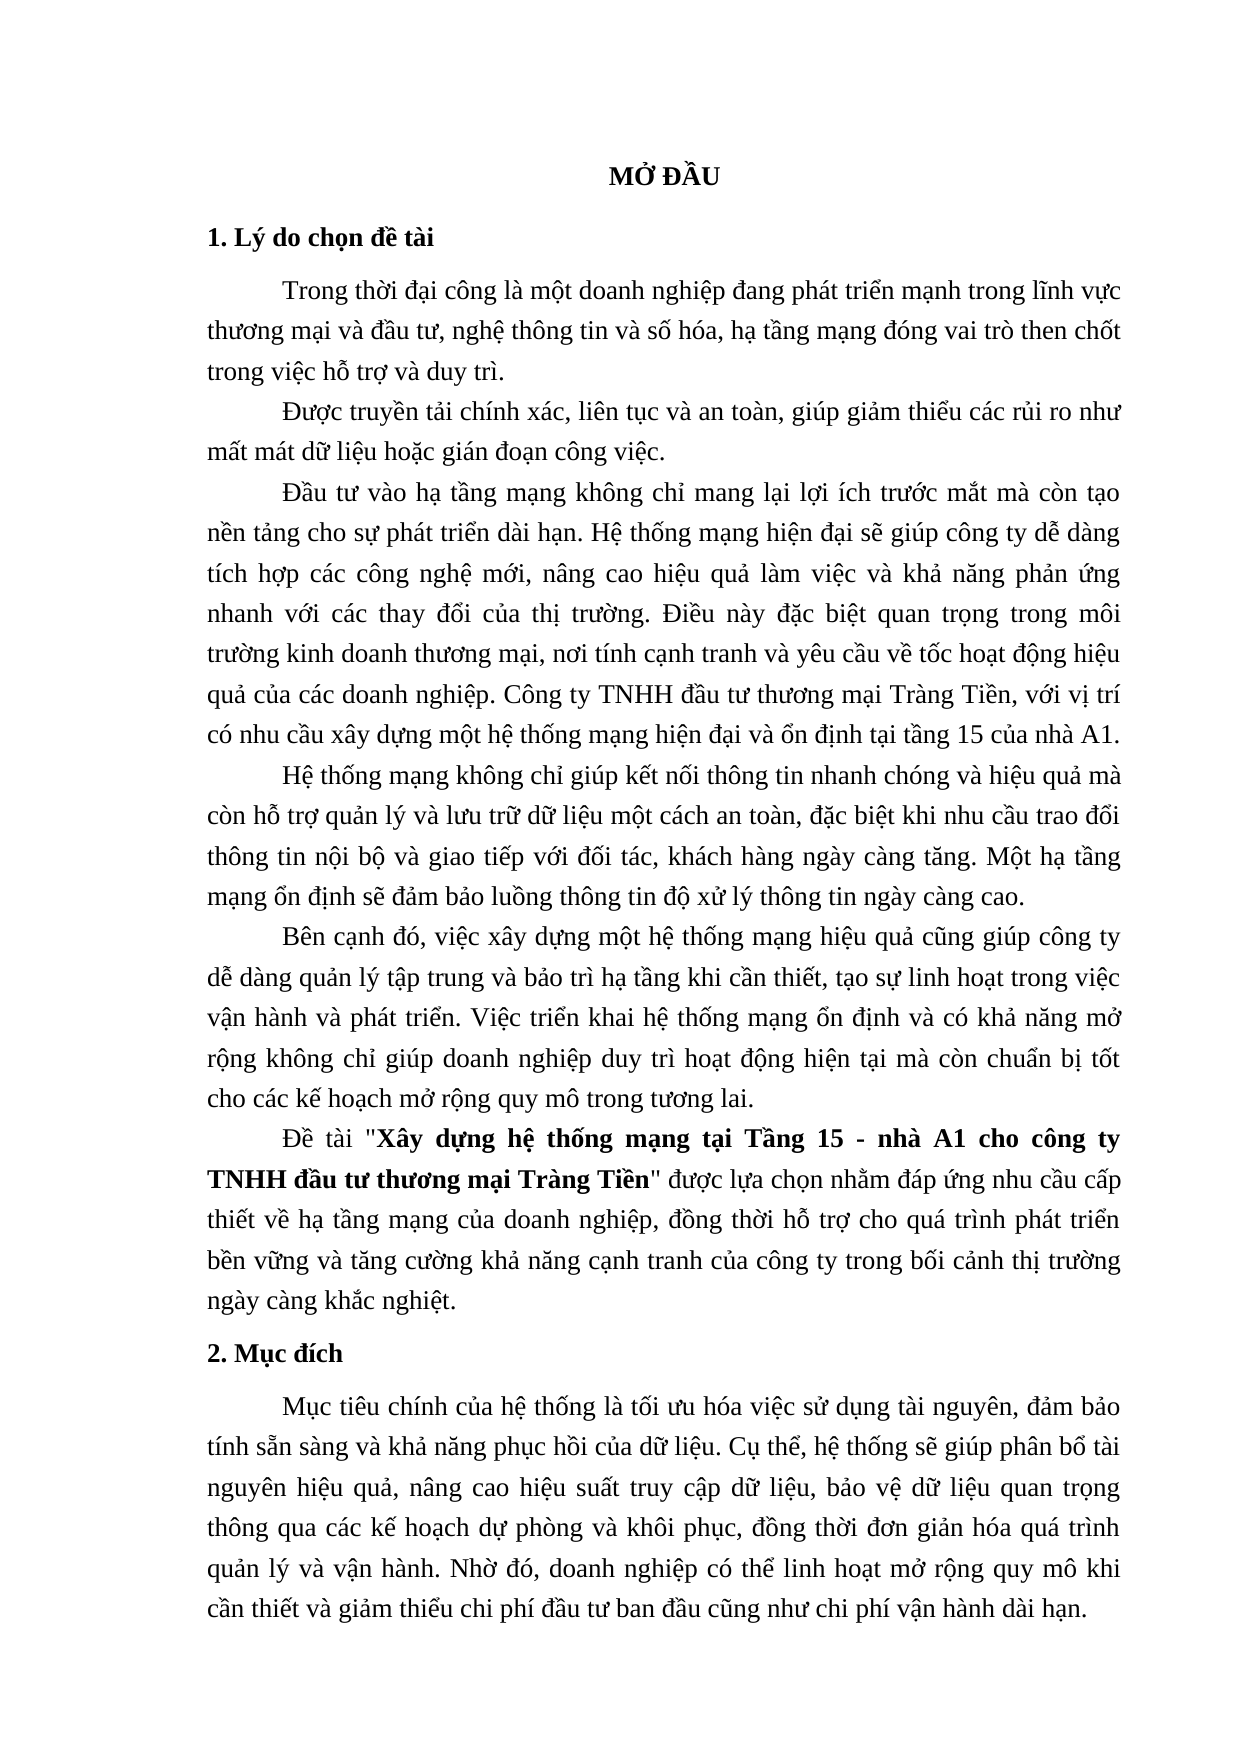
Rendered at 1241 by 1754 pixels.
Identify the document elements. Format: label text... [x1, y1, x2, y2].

text Được truyền tải chính xác, liên tục và an toàn, giúp giảm thiểu các rủi ro như mất mát dữ liệu hoặc gián đoạn công việc. [207, 395, 1122, 467]
text Mục tiêu chính của hệ thống là tối ưu hóa việc sử dụng tài nguyên, đảm bảo tính sẵn sàng và khả năng phục hồi của dữ liệu. Cụ thể, hệ thống sẽ giúp phân bổ tài nguyên hiệu quả, nâng cao hiệu suất truy cập dữ liệu, bảo vệ dữ liệu quan trọng thông qua các kế hoạch dự phòng và khôi phục, đồng thời đơn giản hóa quá trình quản lý và vận hành. Nhờ đó, doanh nghiệp có thể linh hoạt mở rộng quy mô khi cần thiết và giảm thiểu chi phí đầu tư ban đầu cũng như chi phí vận hành dài hạn. [207, 1390, 1122, 1623]
text Đề tài "Xây dựng hệ thống mạng tại Tầng 15 - nhà A1 cho công ty TNHH đầu tư thương mại Tràng Tiền" được lựa chọn nhằm đáp ứng nhu cầu cấp thiết về hạ tầng mạng của doanh nghiệp, đồng thời hỗ trợ cho quá trình phát triển bền vững và tăng cường khả năng cạnh tranh của công ty trong bối cảnh thị trường ngày càng khắc nghiệt. [207, 1123, 1122, 1315]
subtitle 2. Mục đích [207, 1337, 1122, 1368]
text Hệ thống mạng không chỉ giúp kết nối thông tin nhanh chóng và hiệu quả mà còn hỗ trợ quản lý và lưu trữ dữ liệu một cách an toàn, đặc biệt khi nhu cầu trao đổi thông tin nội bộ và giao tiếp với đối tác, khách hàng ngày càng tăng. Một hạ tầng mạng ổn định sẽ đảm bảo luồng thông tin độ xử lý thông tin ngày càng cao. [207, 759, 1122, 911]
subtitle MỞ ĐẦU [207, 160, 1122, 191]
text Trong thời đại công là một doanh nghiệp đang phát triển mạnh trong lĩnh vực thương mại và đầu tư, nghệ thông tin và số hóa, hạ tầng mạng đóng vai trò then chốt trong việc hỗ trợ và duy trì. [207, 274, 1122, 386]
subtitle 1. Lý do chọn đề tài [207, 221, 1122, 252]
text Đầu tư vào hạ tầng mạng không chỉ mang lại lợi ích trước mắt mà còn tạo nền tảng cho sự phát triển dài hạn. Hệ thống mạng hiện đại sẽ giúp công ty dễ dàng tích hợp các công nghệ mới, nâng cao hiệu quả làm việc và khả năng phản ứng nhanh với các thay đổi của thị trường. Điều này đặc biệt quan trọng trong môi trường kinh doanh thương mại, nơi tính cạnh tranh và yêu cầu về tốc hoạt động hiệu quả của các doanh nghiệp. Công ty TNHH đầu tư thương mại Tràng Tiền, với vị trí có nhu cầu xây dựng một hệ thống mạng hiện đại và ổn định tại tầng 15 của nhà A1. [207, 476, 1122, 749]
text Bên cạnh đó, việc xây dựng một hệ thống mạng hiệu quả cũng giúp công ty dễ dàng quản lý tập trung và bảo trì hạ tầng khi cần thiết, tạo sự linh hoạt trong việc vận hành và phát triển. Việc triển khai hệ thống mạng ổn định và có khả năng mở rộng không chỉ giúp doanh nghiệp duy trì hoạt động hiện tại mà còn chuẩn bị tốt cho các kế hoạch mở rộng quy mô trong tương lai. [207, 921, 1122, 1113]
